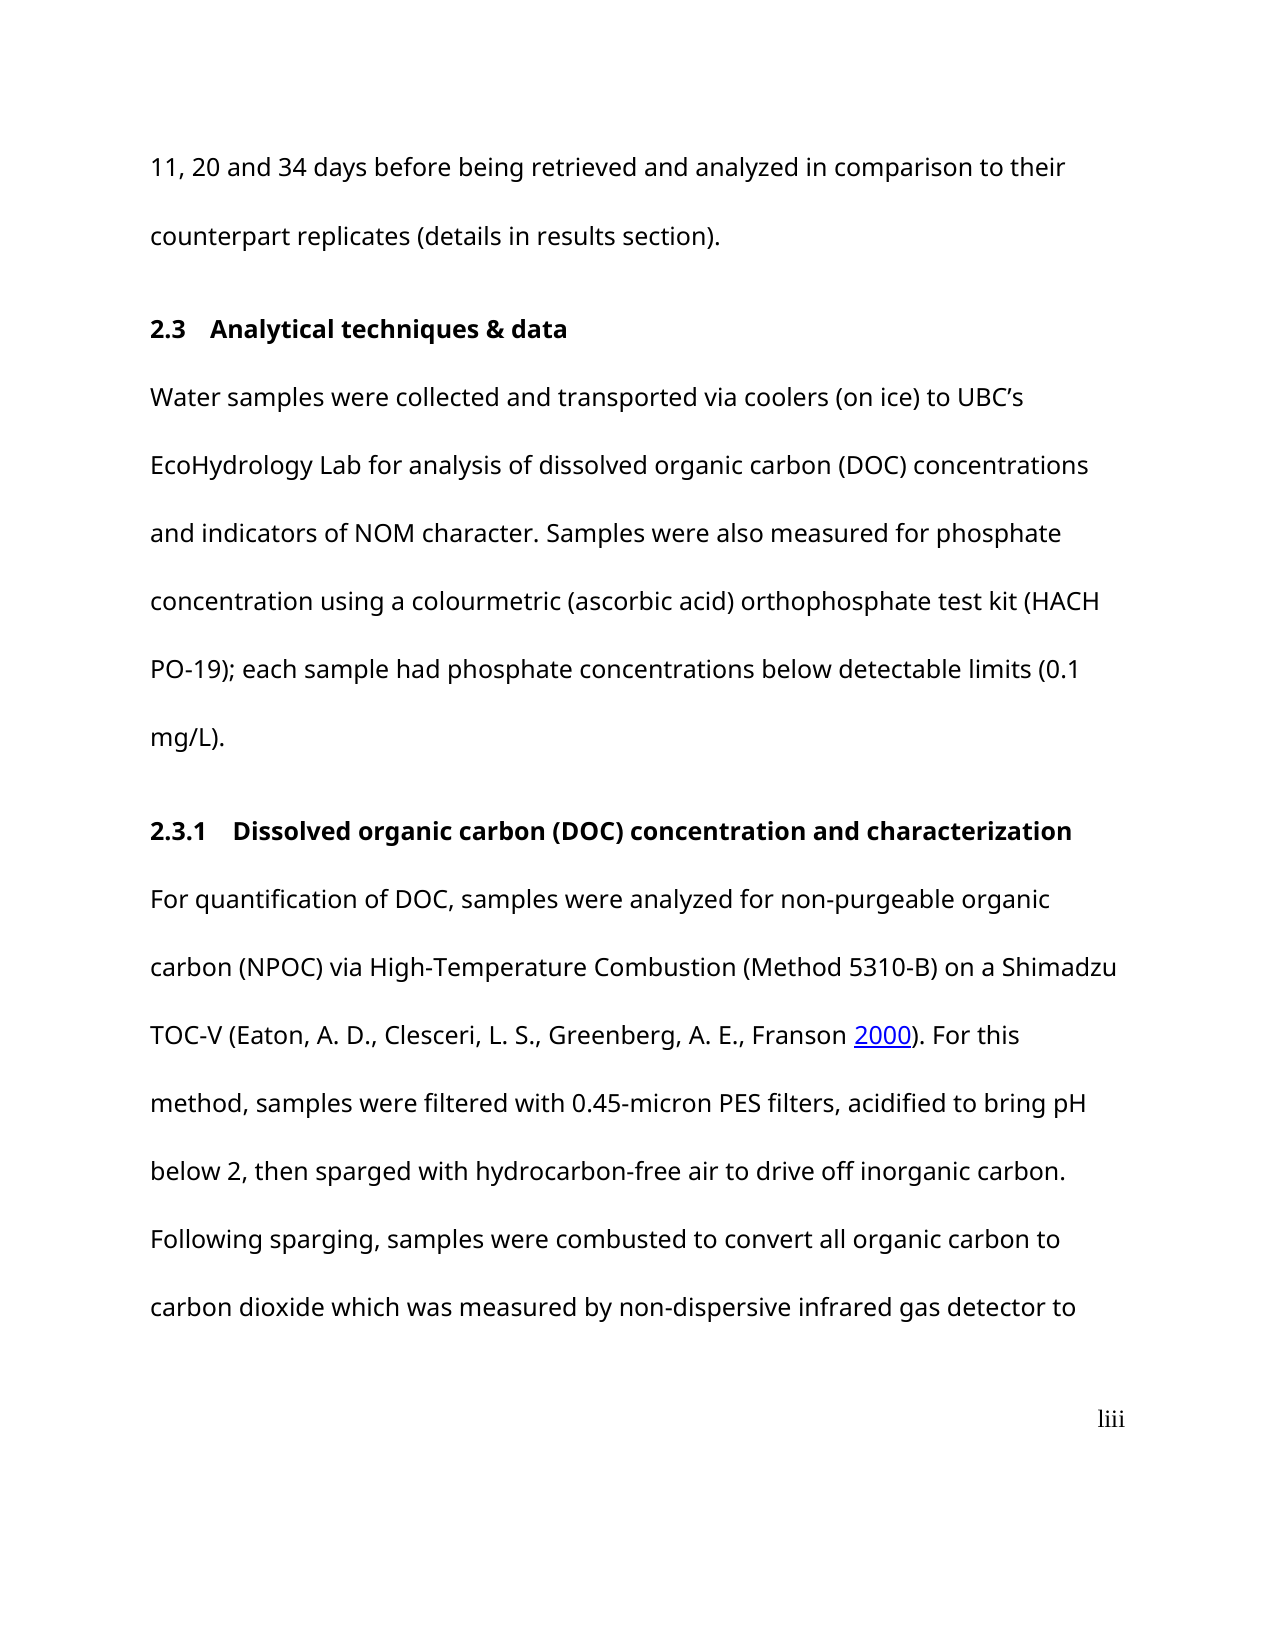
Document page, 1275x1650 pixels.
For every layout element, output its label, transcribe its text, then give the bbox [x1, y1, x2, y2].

subtitle Dissolved organic carbon (DOC) concentration and characterization [150, 813, 1125, 847]
text Water samples were collected and transported via coolers (on ice) to UBC’s EcoHydrology Lab for analysis of dissolved organic carbon (DOC) concentrations and indicators of NOM character. Samples were also measured for phosphate concentration using a colourmetric (ascorbic acid) orthophosphate test kit (HACH PO-19); each sample had phosphate concentrations below detectable limits (0.1 mg/L). [150, 379, 1125, 754]
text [150, 881, 1125, 1324]
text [150, 150, 1125, 252]
subtitle Analytical techniques & data [150, 311, 1125, 345]
